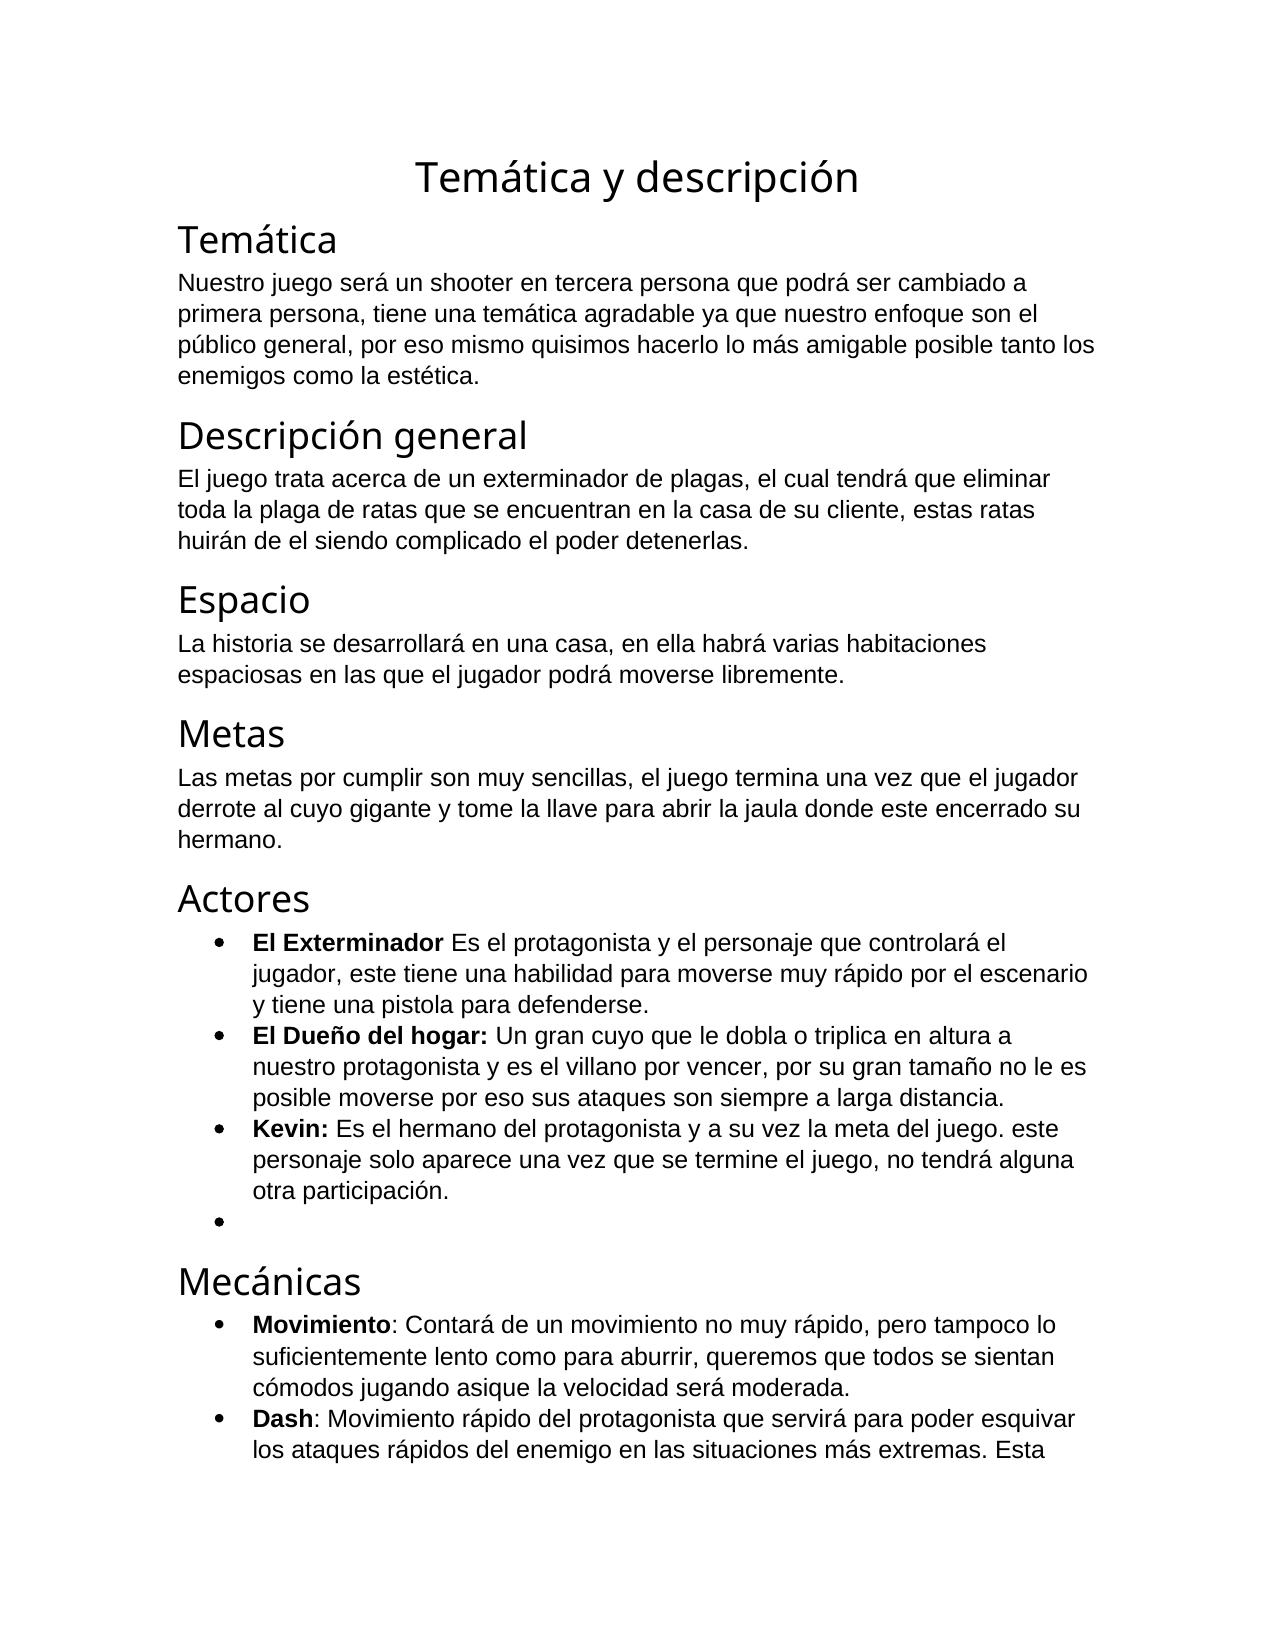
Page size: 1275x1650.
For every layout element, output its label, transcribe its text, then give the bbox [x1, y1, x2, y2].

subtitle Mecánicas [177, 1255, 1098, 1306]
list Movimiento: Contará de un movimiento no muy rápido, pero tampoco lo suficientemente lento como para aburrir, queremos que todos se sientan cómodos jugando asique la velocidad será moderada. [215, 1310, 1098, 1401]
subtitle Temática [177, 213, 1098, 264]
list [215, 1403, 1098, 1463]
subtitle Actores [177, 873, 1098, 924]
list El Exterminador Es el protagonista y el personaje que controlará el jugador, este tiene una habilidad para moverse muy rápido por el escenario y tiene una pistola para defenderse. [215, 928, 1098, 1019]
list Kevin: Es el hermano del protagonista y a su vez la meta del juego. este personaje solo aparece una vez que se termine el juego, no tendrá alguna otra participación. [215, 1114, 1098, 1205]
text Las metas por cumplir son muy sencillas, el juego termina una vez que el jugador derrote al cuyo gigante y tome la llave para abrir la jaula donde este encerrado su hermano. [177, 763, 1098, 854]
subtitle Descripción general [177, 409, 1098, 460]
subtitle Espacio [177, 574, 1098, 625]
list El Dueño del hogar: Un gran cuyo que le dobla o triplica en altura a nuestro protagonista y es el villano por vencer, por su gran tamaño no le es posible moverse por eso sus ataques son siempre a larga distancia. [215, 1021, 1098, 1112]
text El juego trata acerca de un exterminador de plagas, el cual tendrá que eliminar toda la plaga de ratas que se encuentran en la casa de su cliente, estas ratas huirán de el siendo complicado el poder detenerlas. [177, 464, 1098, 555]
subtitle Metas [177, 708, 1098, 759]
text La historia se desarrollará en una casa, en ella habrá varias habitaciones espaciosas en las que el jugador podrá moverse libremente. [177, 629, 1098, 689]
subtitle Temática y descripción [177, 148, 1098, 204]
text Nuestro juego será un shooter en tercera persona que podrá ser cambiado a primera persona, tiene una temática agradable ya que nuestro enfoque son el público general, por eso mismo quisimos hacerlo lo más amigable posible tanto los enemigos como la estética. [177, 268, 1098, 390]
